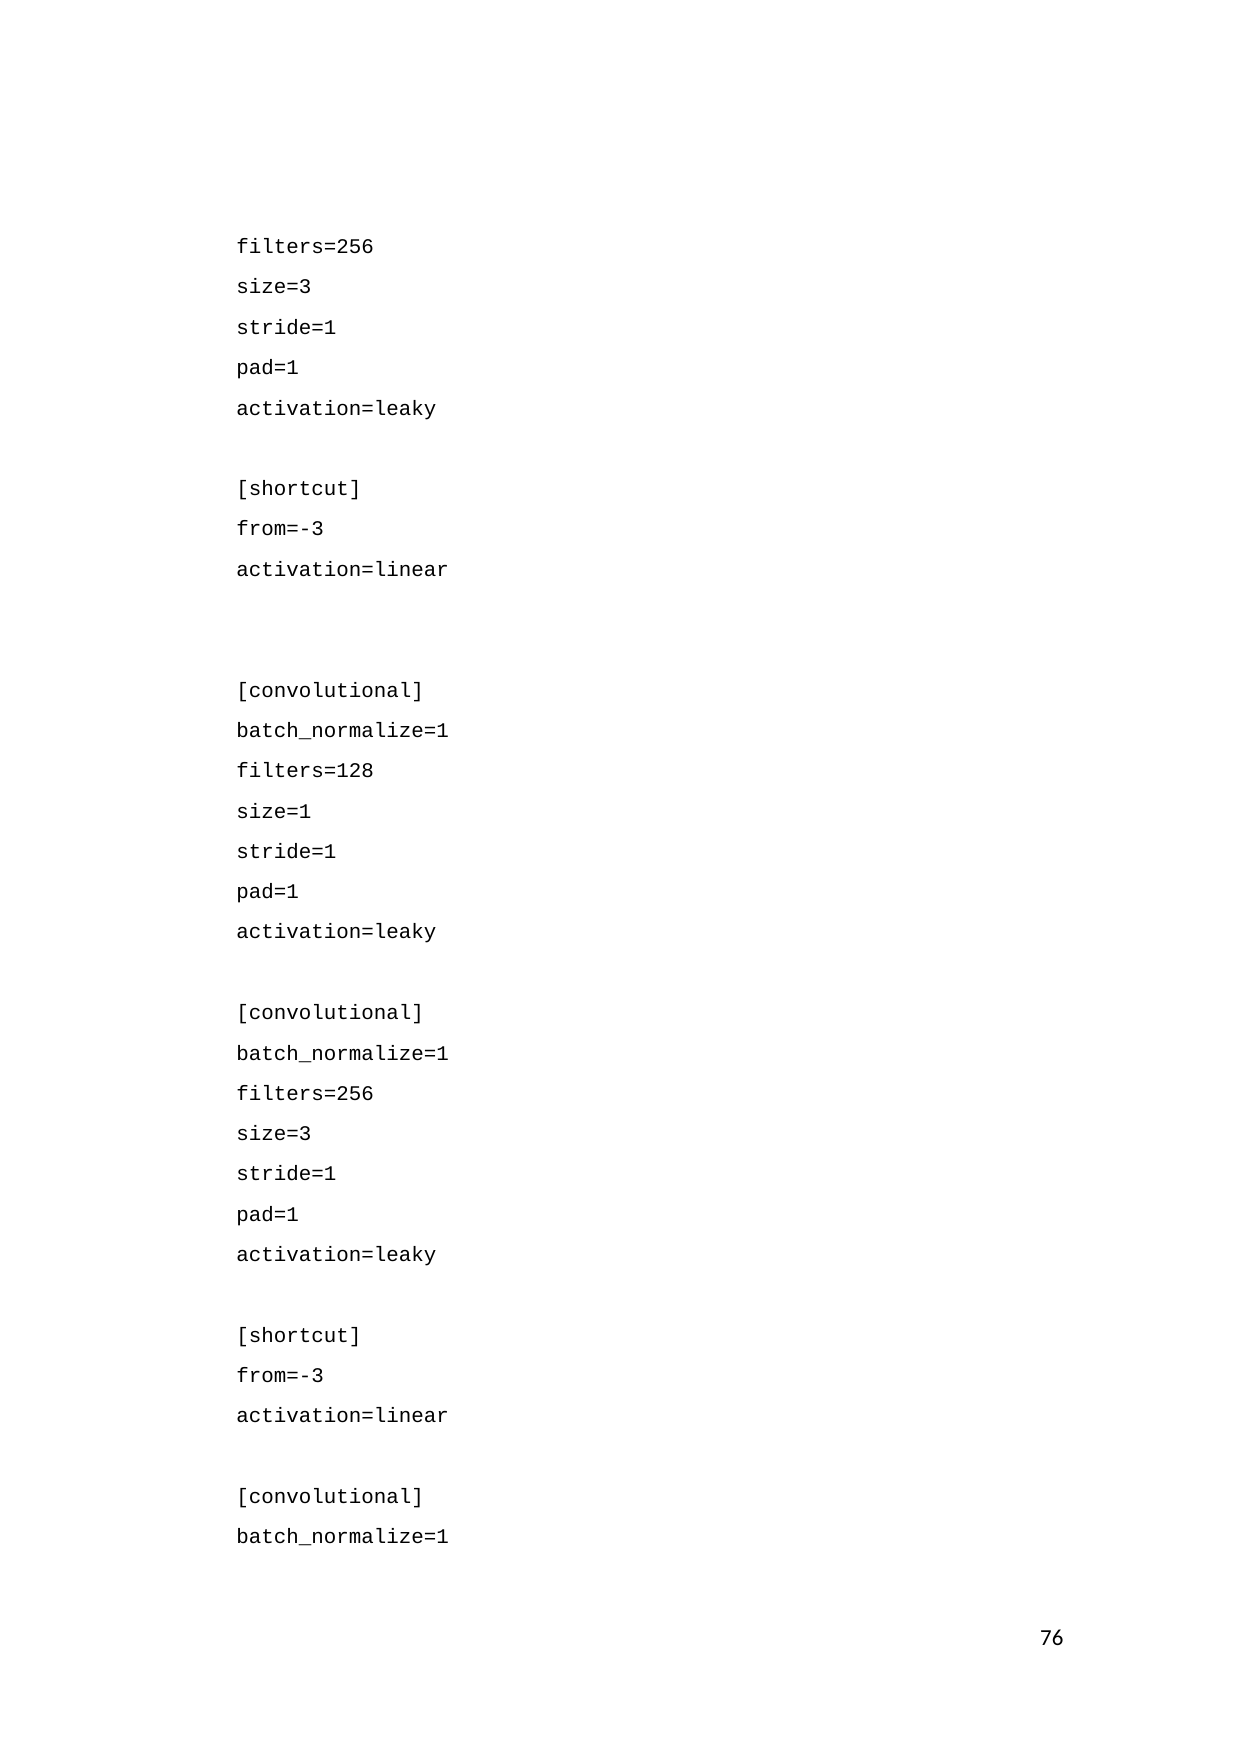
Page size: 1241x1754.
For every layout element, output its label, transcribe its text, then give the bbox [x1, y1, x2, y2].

text from=-3 [236, 518, 1063, 542]
text stride=1 [236, 317, 1063, 341]
text stride=1 [236, 1163, 1063, 1187]
text filters=128 [236, 760, 1063, 784]
text size=3 [236, 1123, 1063, 1147]
text activation=leaky [236, 397, 1063, 421]
text activation=linear [236, 559, 1063, 582]
text stride=1 [236, 841, 1063, 864]
text [convolutional] [236, 1486, 1063, 1509]
text [convolutional] [236, 680, 1063, 703]
text filters=256 [236, 236, 1063, 260]
text size=1 [236, 801, 1063, 824]
text [shortcut] [236, 478, 1063, 502]
text pad=1 [236, 881, 1063, 905]
text [shortcut] [236, 1325, 1063, 1348]
text size=3 [236, 277, 1063, 300]
text pad=1 [236, 357, 1063, 381]
text activation=leaky [236, 922, 1063, 945]
text batch_normalize=1 [236, 720, 1063, 744]
text batch_normalize=1 [236, 1042, 1063, 1066]
text [convolutional] [236, 1002, 1063, 1026]
text batch_normalize=1 [236, 1526, 1063, 1550]
text filters=256 [236, 1083, 1063, 1106]
text activation=linear [236, 1405, 1063, 1429]
text from=-3 [236, 1365, 1063, 1389]
text activation=leaky [236, 1244, 1063, 1268]
text pad=1 [236, 1204, 1063, 1227]
